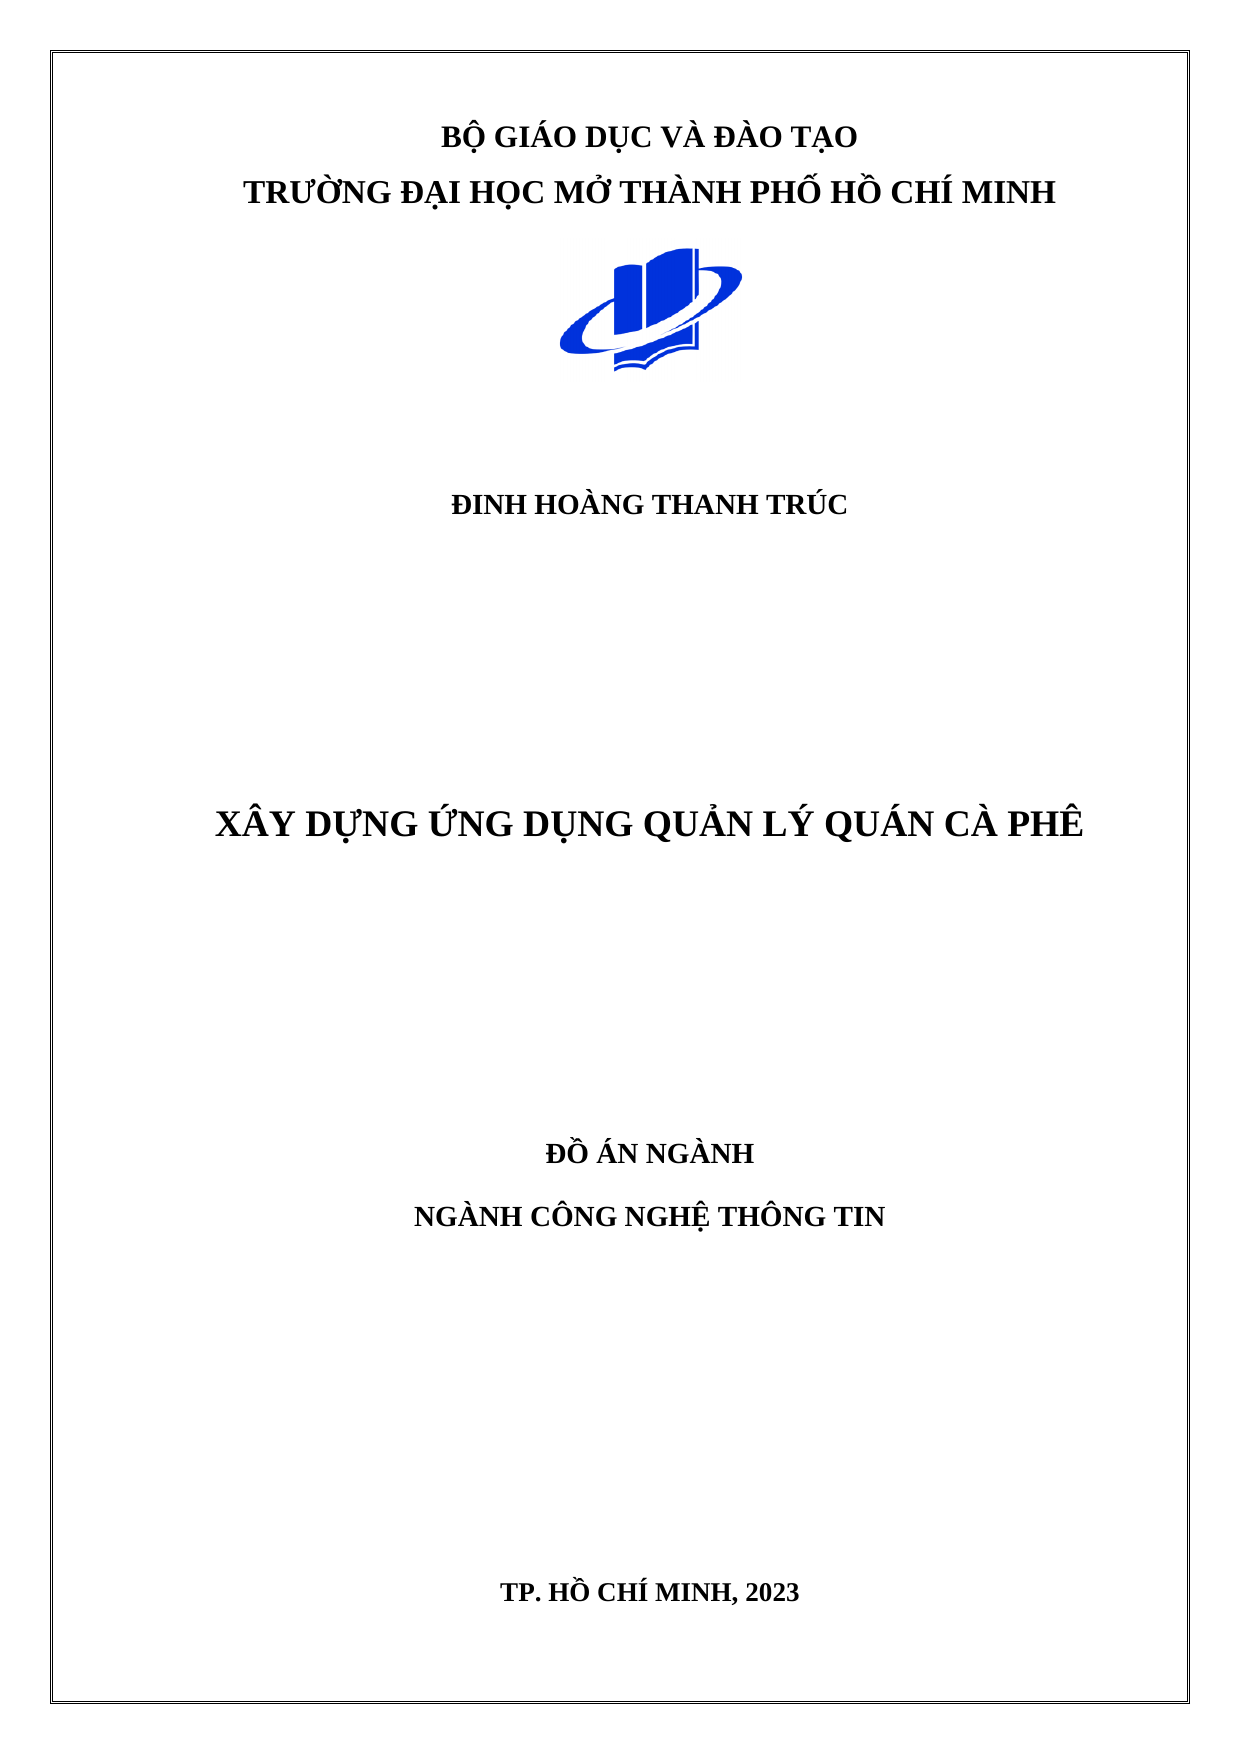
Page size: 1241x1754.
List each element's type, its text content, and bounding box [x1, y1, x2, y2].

text XÂY DỰNG ỨNG DỤNG QUẢN LÝ QUÁN CÀ PHÊ [177, 802, 1122, 845]
text BỘ GIÁO DỤC VÀ ĐÀO TẠO [177, 118, 1122, 154]
text NGÀNH CÔNG NGHỆ THÔNG TIN [177, 1199, 1122, 1233]
text ĐỒ ÁN NGÀNH [177, 1136, 1122, 1170]
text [177, 1576, 1122, 1607]
text TRƯỜNG ĐẠI HỌC MỞ THÀNH PHỐ HỒ CHÍ MINH [177, 172, 1122, 210]
picture [517, 212, 780, 394]
text ĐINH HOÀNG THANH TRÚC [177, 487, 1122, 521]
